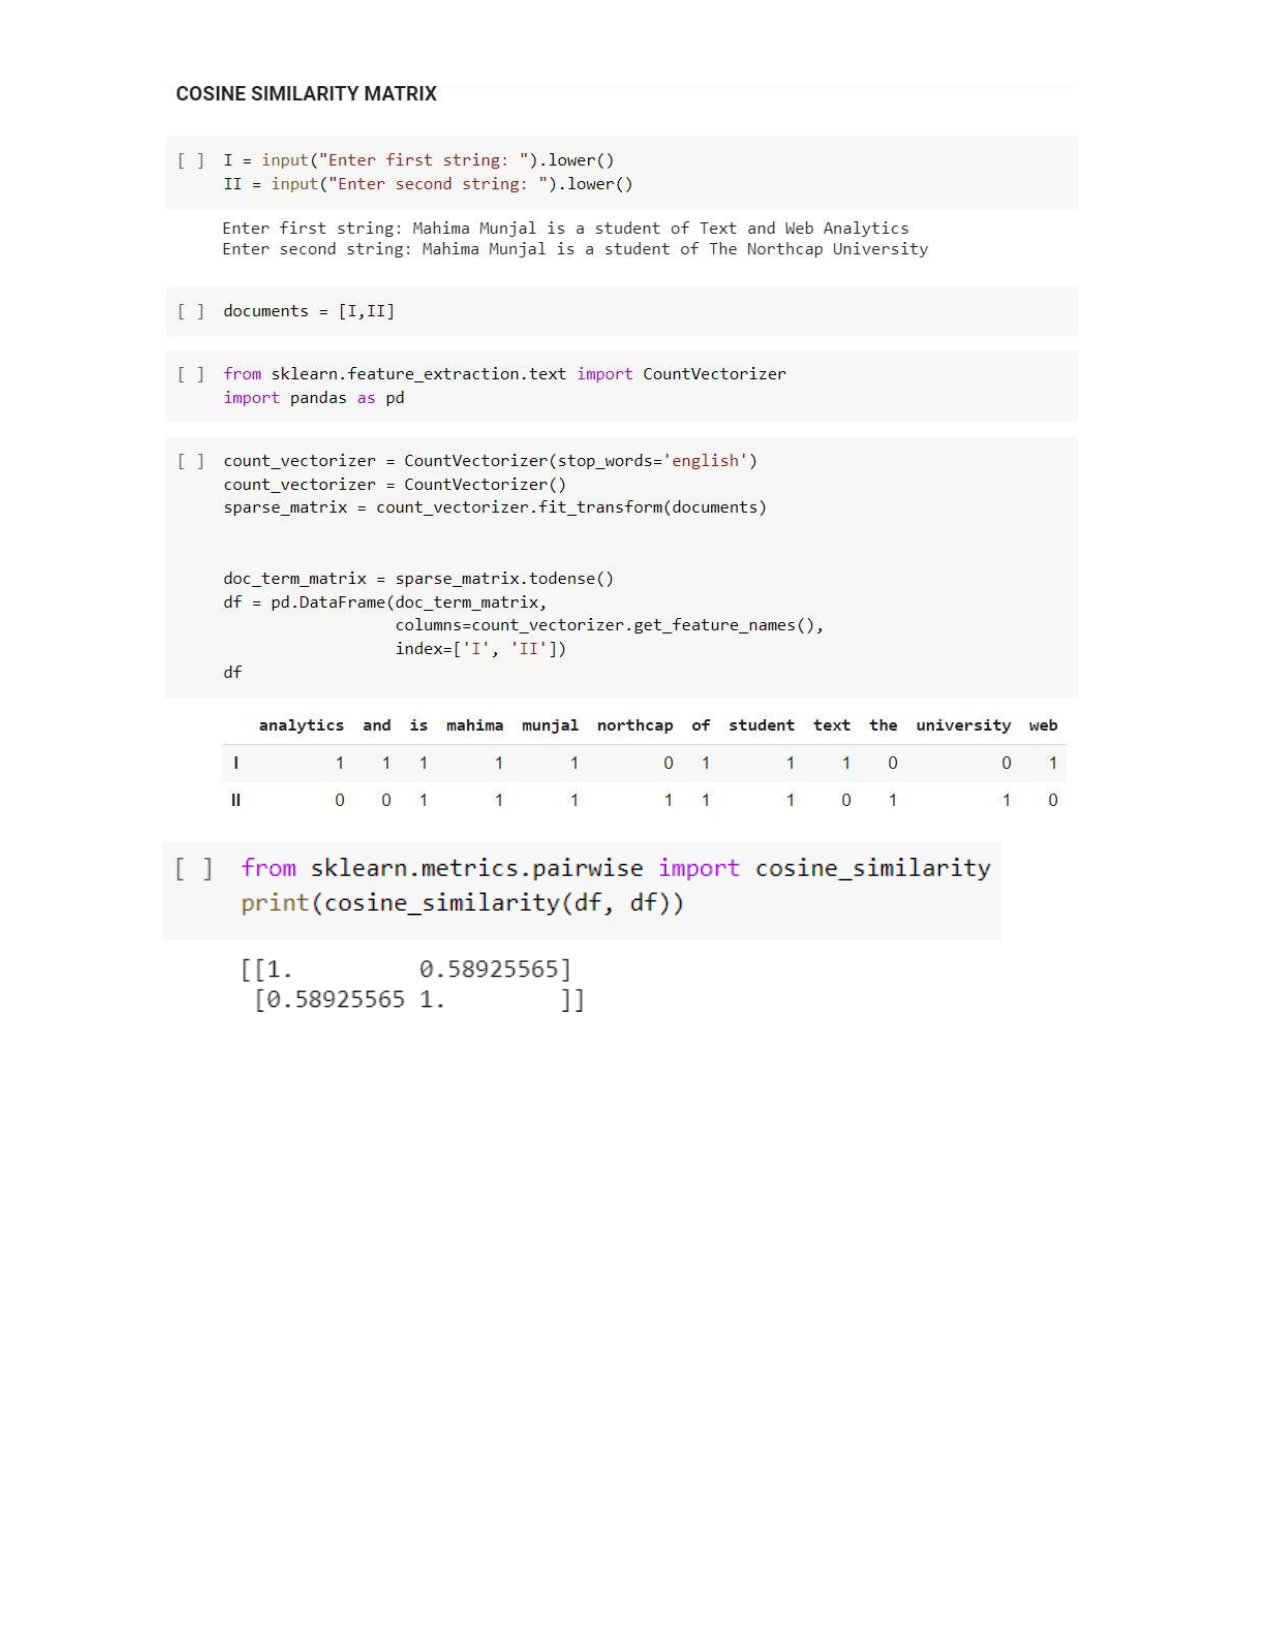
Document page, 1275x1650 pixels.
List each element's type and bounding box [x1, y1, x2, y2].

picture [162, 841, 1002, 1012]
picture [162, 85, 1079, 806]
